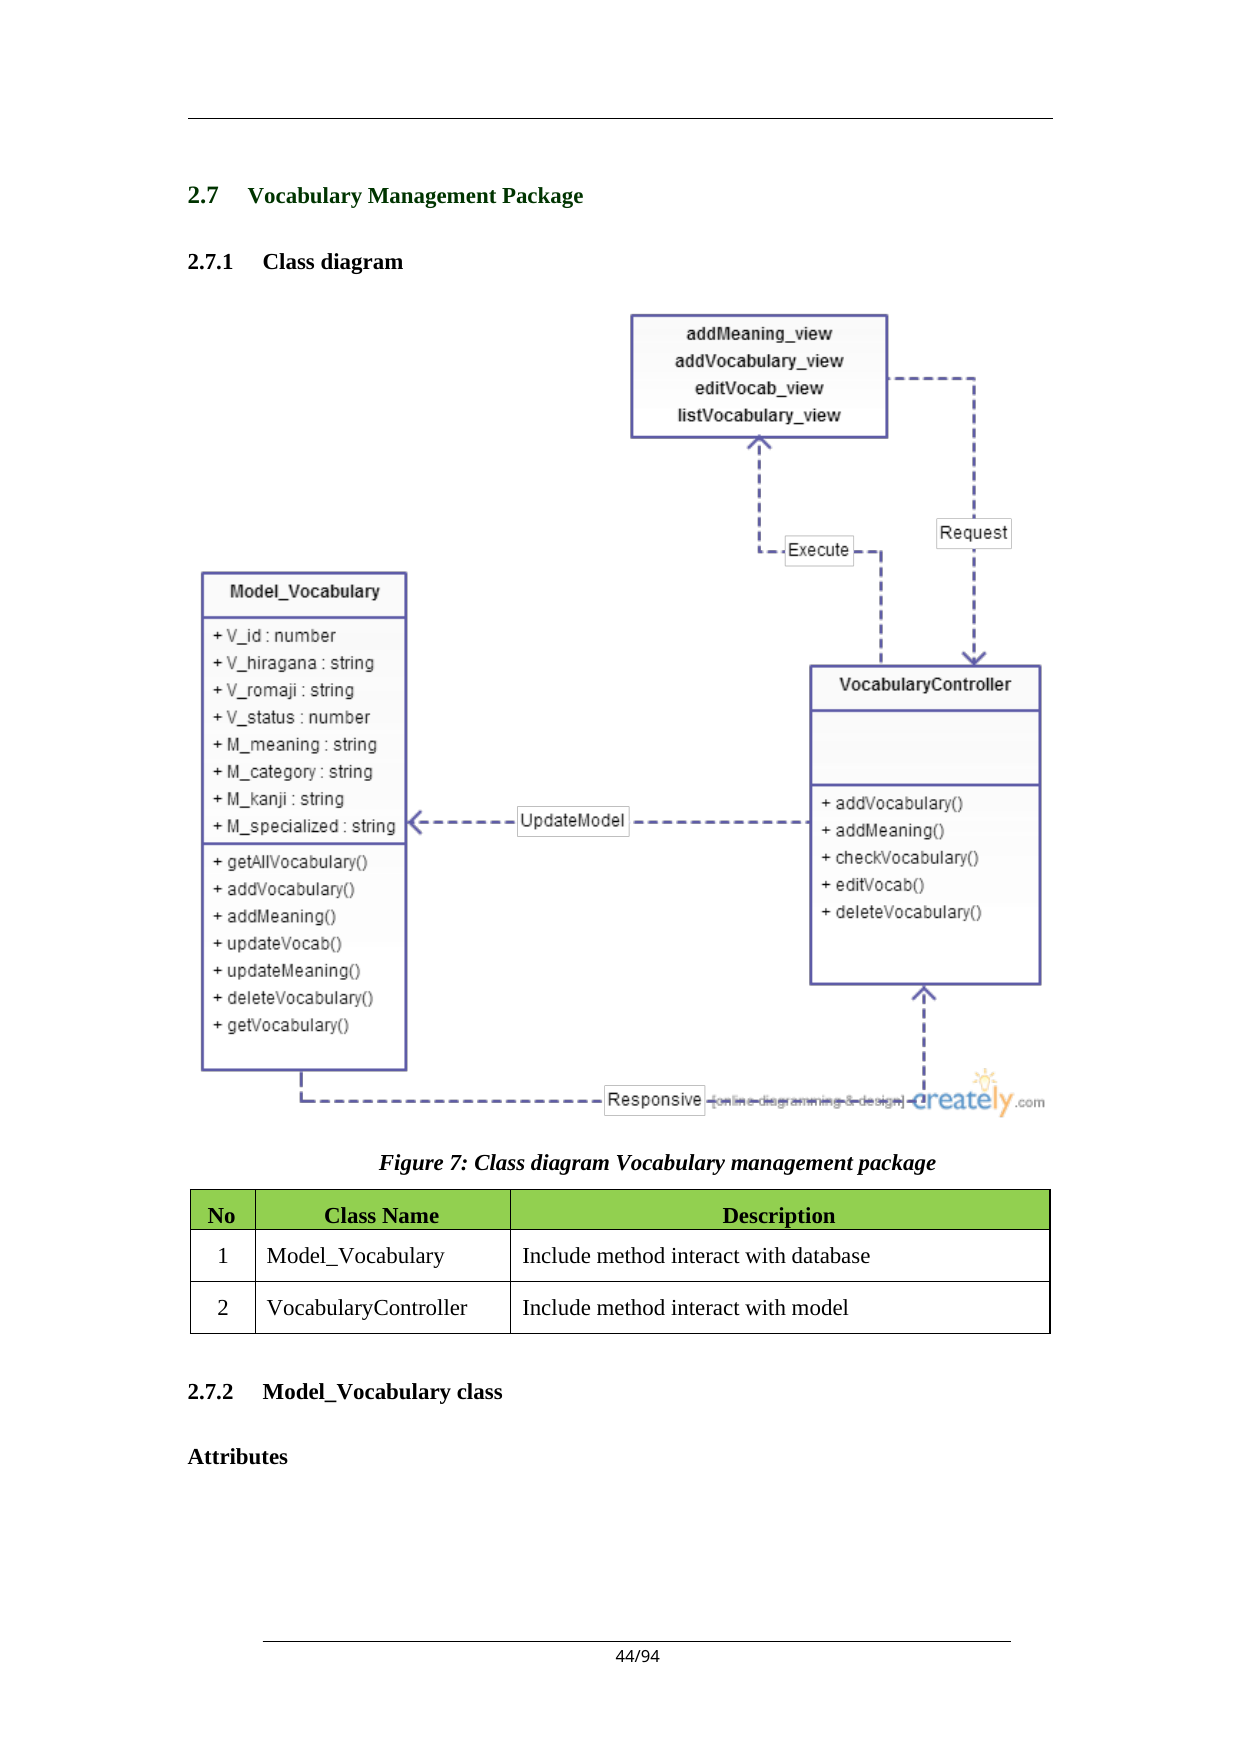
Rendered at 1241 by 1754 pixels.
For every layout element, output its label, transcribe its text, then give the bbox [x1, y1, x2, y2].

subtitle Model_Vocabulary class [187, 1207, 1053, 1405]
picture [187, 300, 1053, 1123]
table_cell Include method interact with database [511, 1230, 1049, 1281]
subtitle Vocabulary Management Package [187, 180, 1053, 209]
text Figure 7: Class diagram Vocabulary management package [262, 1149, 1053, 1176]
table_header Class Name [256, 1190, 510, 1229]
table_header No [191, 1190, 255, 1229]
table_cell Model_Vocabulary [256, 1230, 510, 1281]
table_cell 2 [191, 1282, 255, 1332]
table_header Description [511, 1190, 1049, 1229]
table_cell Include method interact with model [511, 1282, 1049, 1332]
subtitle Class diagram [187, 248, 1053, 274]
subtitle Attributes [187, 1443, 1053, 1469]
table_cell VocabularyController [256, 1282, 510, 1332]
table_cell 1 [191, 1230, 255, 1281]
